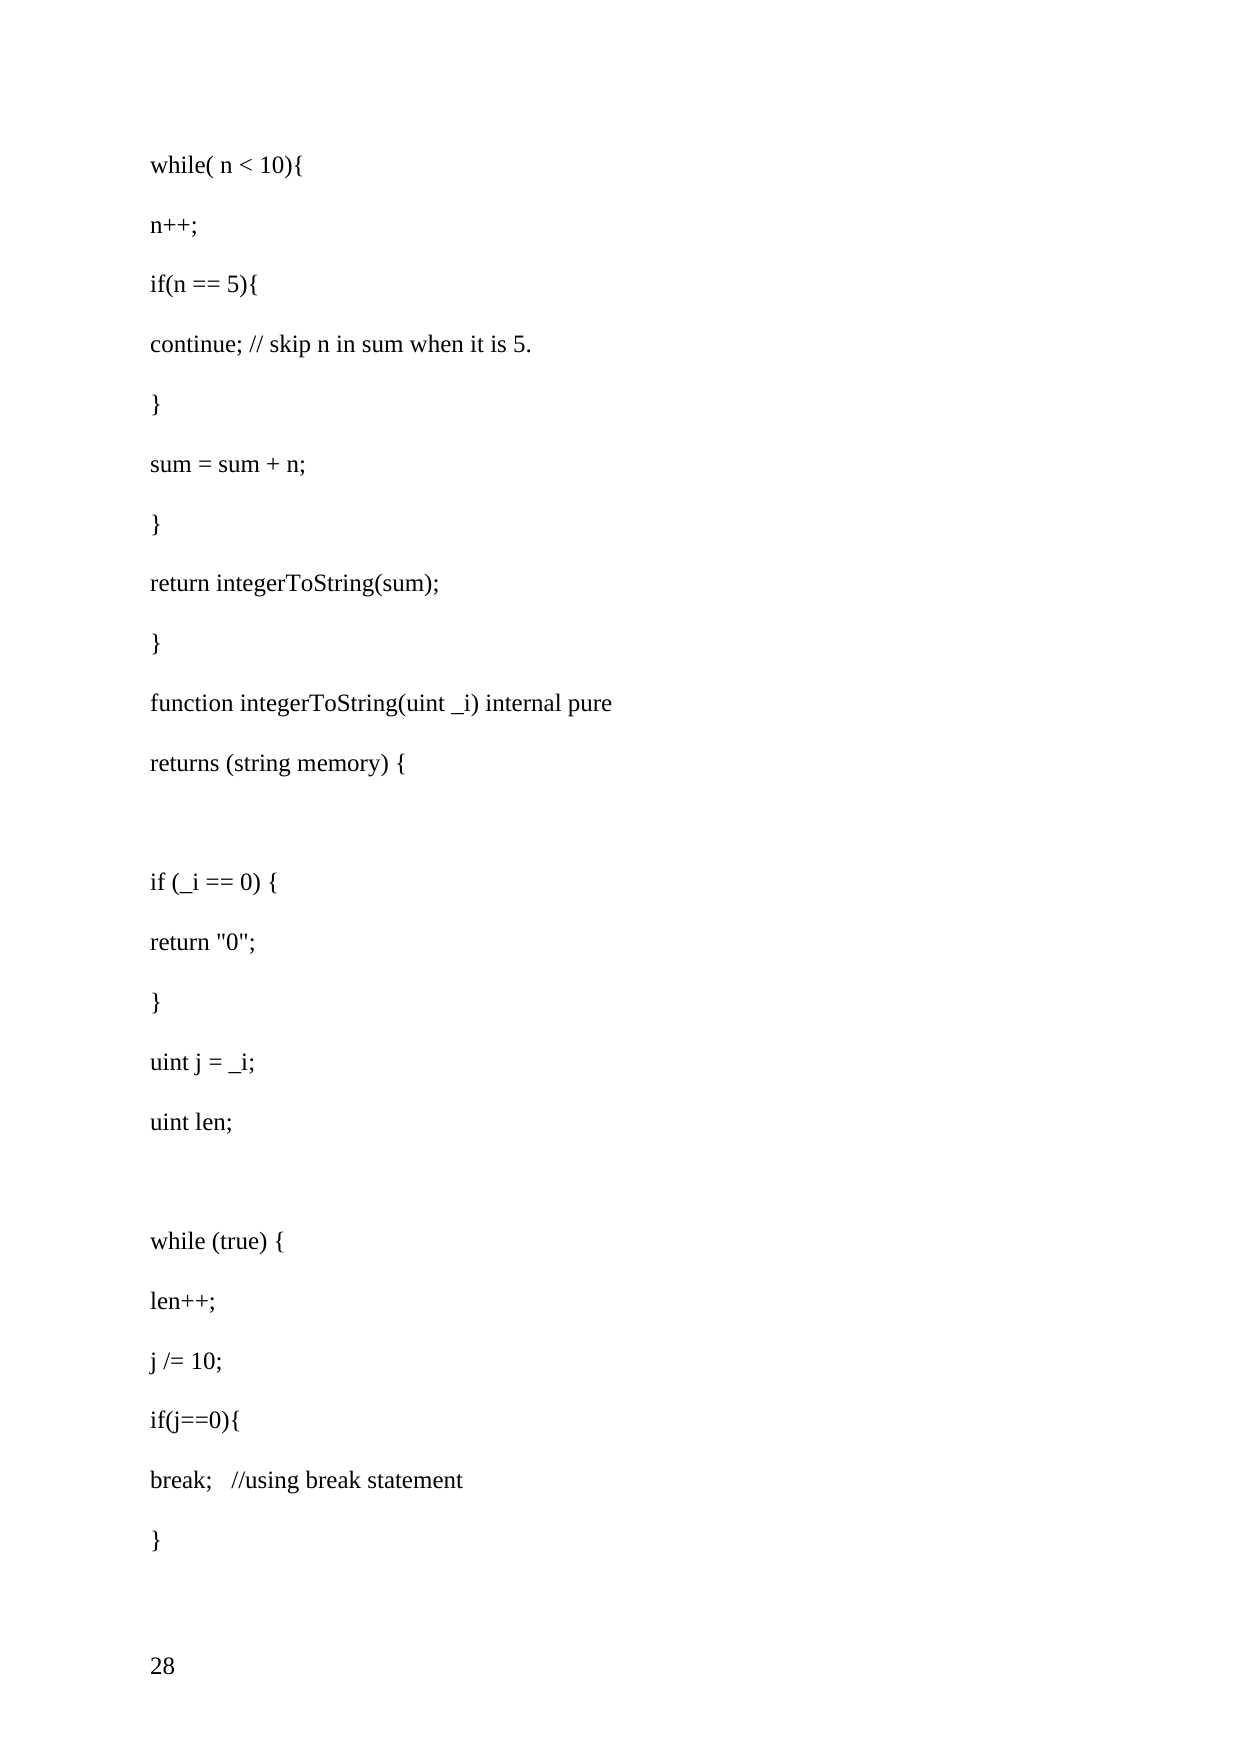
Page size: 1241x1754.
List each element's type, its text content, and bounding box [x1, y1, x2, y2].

text if (_i == 0) { [150, 867, 1090, 896]
text len++; [150, 1286, 1090, 1315]
text while( n < 10){ [150, 150, 1090, 179]
text function integerToString(uint _i) internal pure [150, 688, 1090, 717]
text } [150, 1525, 1090, 1554]
text uint len; [150, 1107, 1090, 1135]
text return integerToString(sum); [150, 568, 1090, 597]
text } [150, 509, 1090, 537]
text returns (string memory) { [150, 748, 1090, 777]
text } [150, 389, 1090, 418]
text return "0"; [150, 927, 1090, 956]
text uint j = _i; [150, 1047, 1090, 1076]
text if(n == 5){ [150, 269, 1090, 298]
text break; //using break statement [150, 1465, 1090, 1494]
text if(j==0){ [150, 1406, 1090, 1434]
text } [150, 987, 1090, 1016]
text n++; [150, 210, 1090, 238]
text j /= 10; [150, 1346, 1090, 1374]
text while (true) { [150, 1226, 1090, 1255]
text sum = sum + n; [150, 449, 1090, 478]
text continue; // skip n in sum when it is 5. [150, 329, 1090, 358]
text } [150, 628, 1090, 657]
